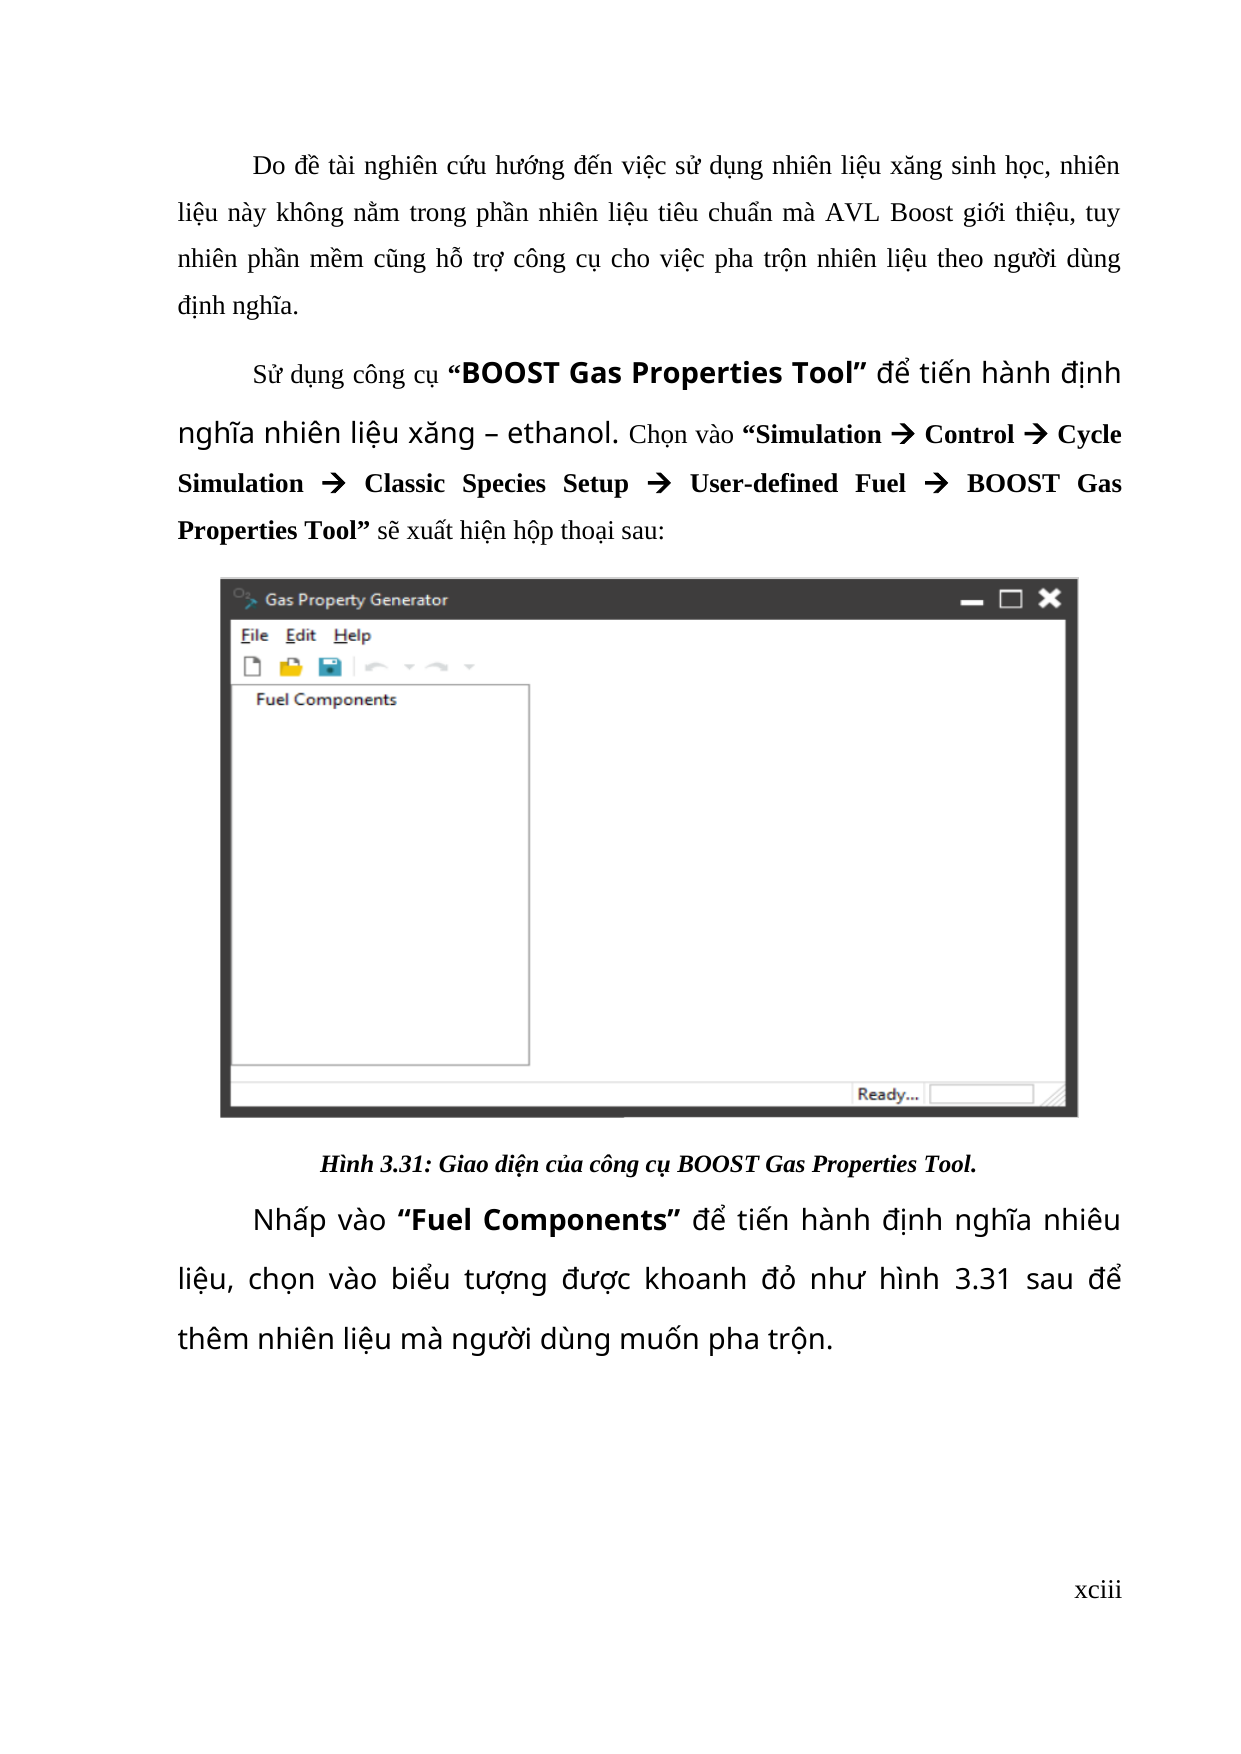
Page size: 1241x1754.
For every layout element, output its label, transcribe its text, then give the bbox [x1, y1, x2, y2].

text Do đề tài nghiên cứu hướng đến việc sử dụng nhiên liệu xăng sinh học, nhiên liệu này không nằm trong phần nhiên liệu tiêu chuẩn mà AVL Boost giới thiệu, tuy nhiên phần mềm cũng hỗ trợ công cụ cho việc pha trộn nhiên liệu theo người dùng định nghĩa. [177, 149, 1122, 320]
text Nhấp vào “Fuel Components” để tiến hành định nghĩa nhiêu liệu, chọn vào biểu tượng được khoanh đỏ như hình 3.31 sau để thêm nhiên liệu mà người dùng muốn pha trộn. [177, 1199, 1122, 1358]
picture [220, 577, 1079, 1118]
text Hình 3.31: Giao diện của công cụ BOOST Gas Properties Tool. [177, 1149, 1122, 1178]
text Sử dụng công cụ “BOOST Gas Properties Tool” để tiến hành định nghĩa nhiên liệu xăng – ethanol. Chọn vào “Simulation Control Cycle Simulation Classic Species Setup User-defined Fuel BOOST Gas Properties Tool” sẽ xuất hiện hộp thoại sau: [177, 353, 1122, 545]
